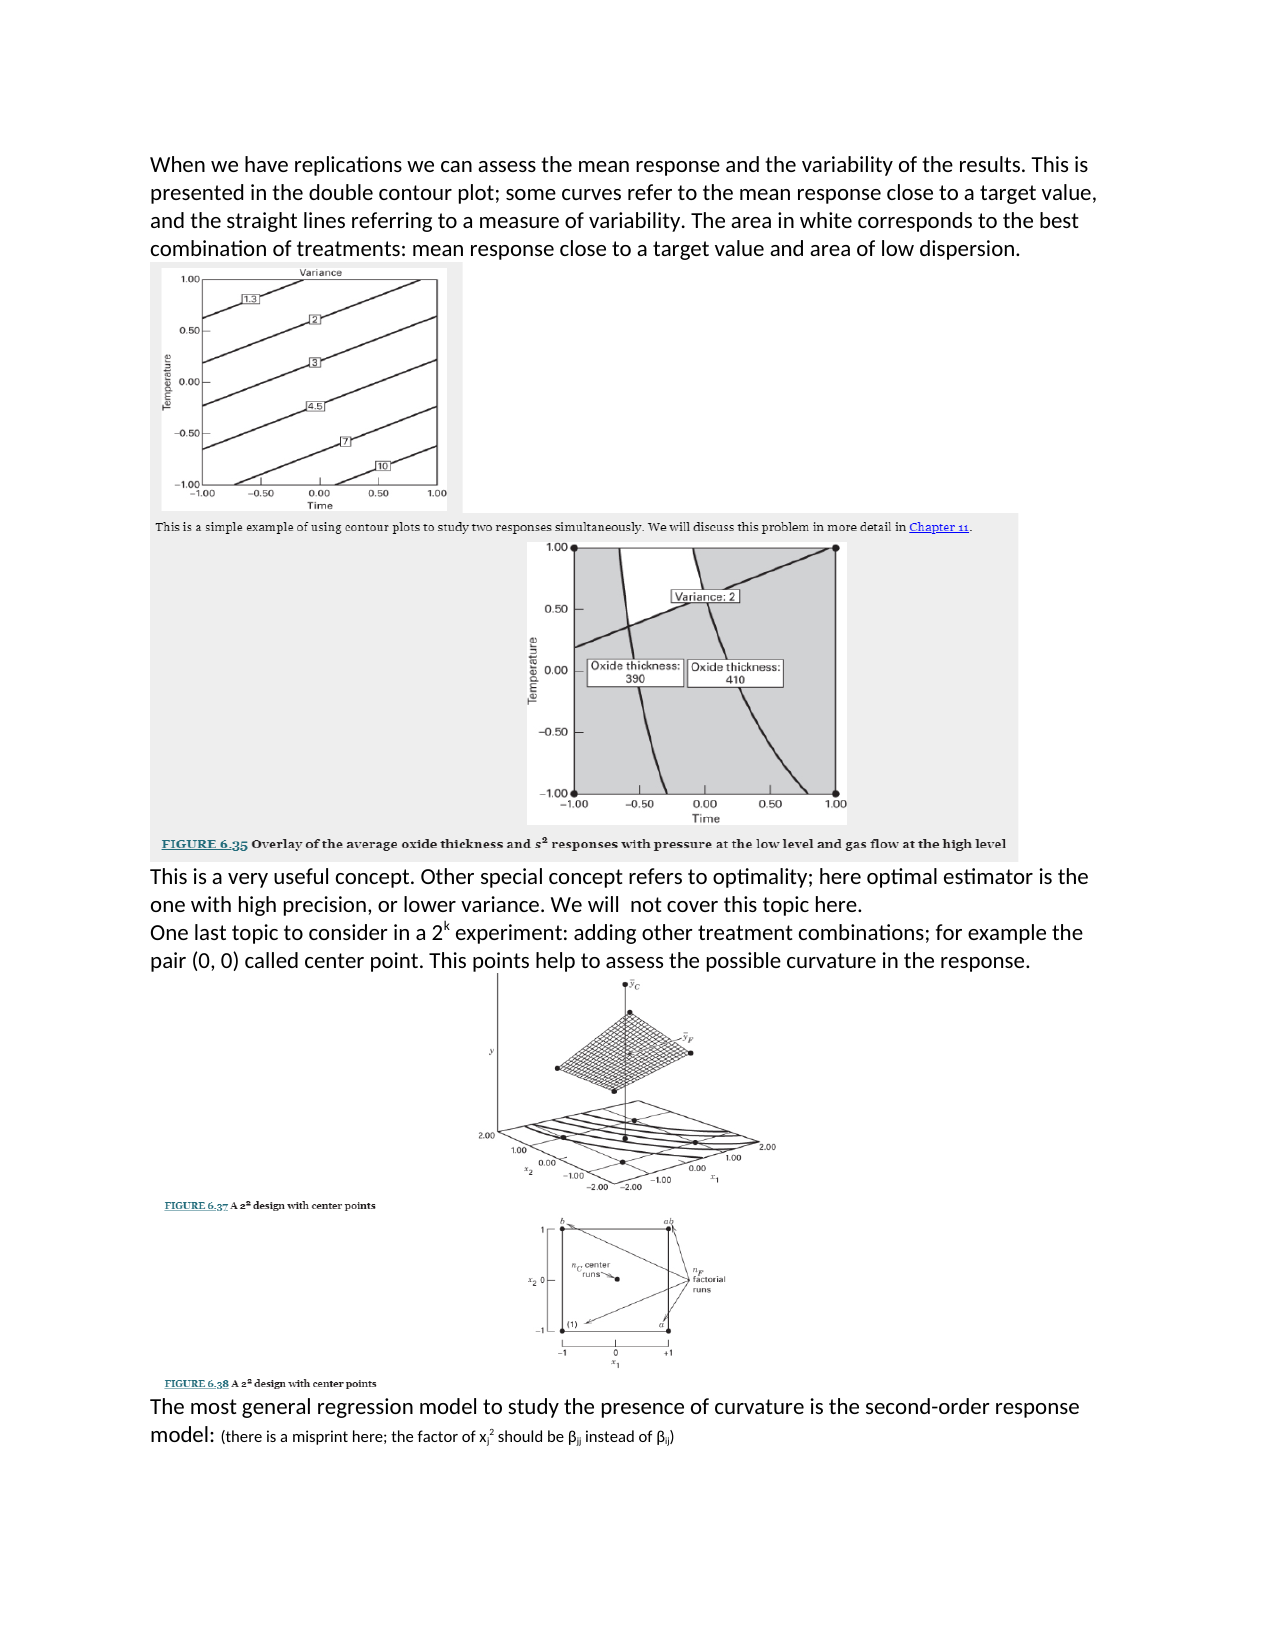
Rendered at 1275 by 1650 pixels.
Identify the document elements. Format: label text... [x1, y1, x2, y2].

picture [150, 262, 1019, 862]
picture [150, 973, 861, 1393]
text The most general regression model to study the presence of curvature is the second-order response model: (there is a misprint here; the factor of xj2 should be βjj instead of βij) [150, 1392, 1125, 1448]
text One last topic to consider in a 2k experiment: adding other treatment combinations; for example the pair (0, 0) called center point. This points help to assess the possible curvature in the response. [150, 918, 1125, 974]
text This is a very useful concept. Other special concept refers to optimality; here optimal estimator is the one with high precision, or lower variance. We will not cover this topic here. [150, 862, 1125, 918]
text When we have replications we can assess the mean response and the variability of the results. This is presented in the double contour plot; some curves refer to the mean response close to a target value, and the straight lines referring to a measure of variability. The area in white corresponds to the best combination of treatments: mean response close to a target value and area of low dispersion. [150, 150, 1125, 262]
